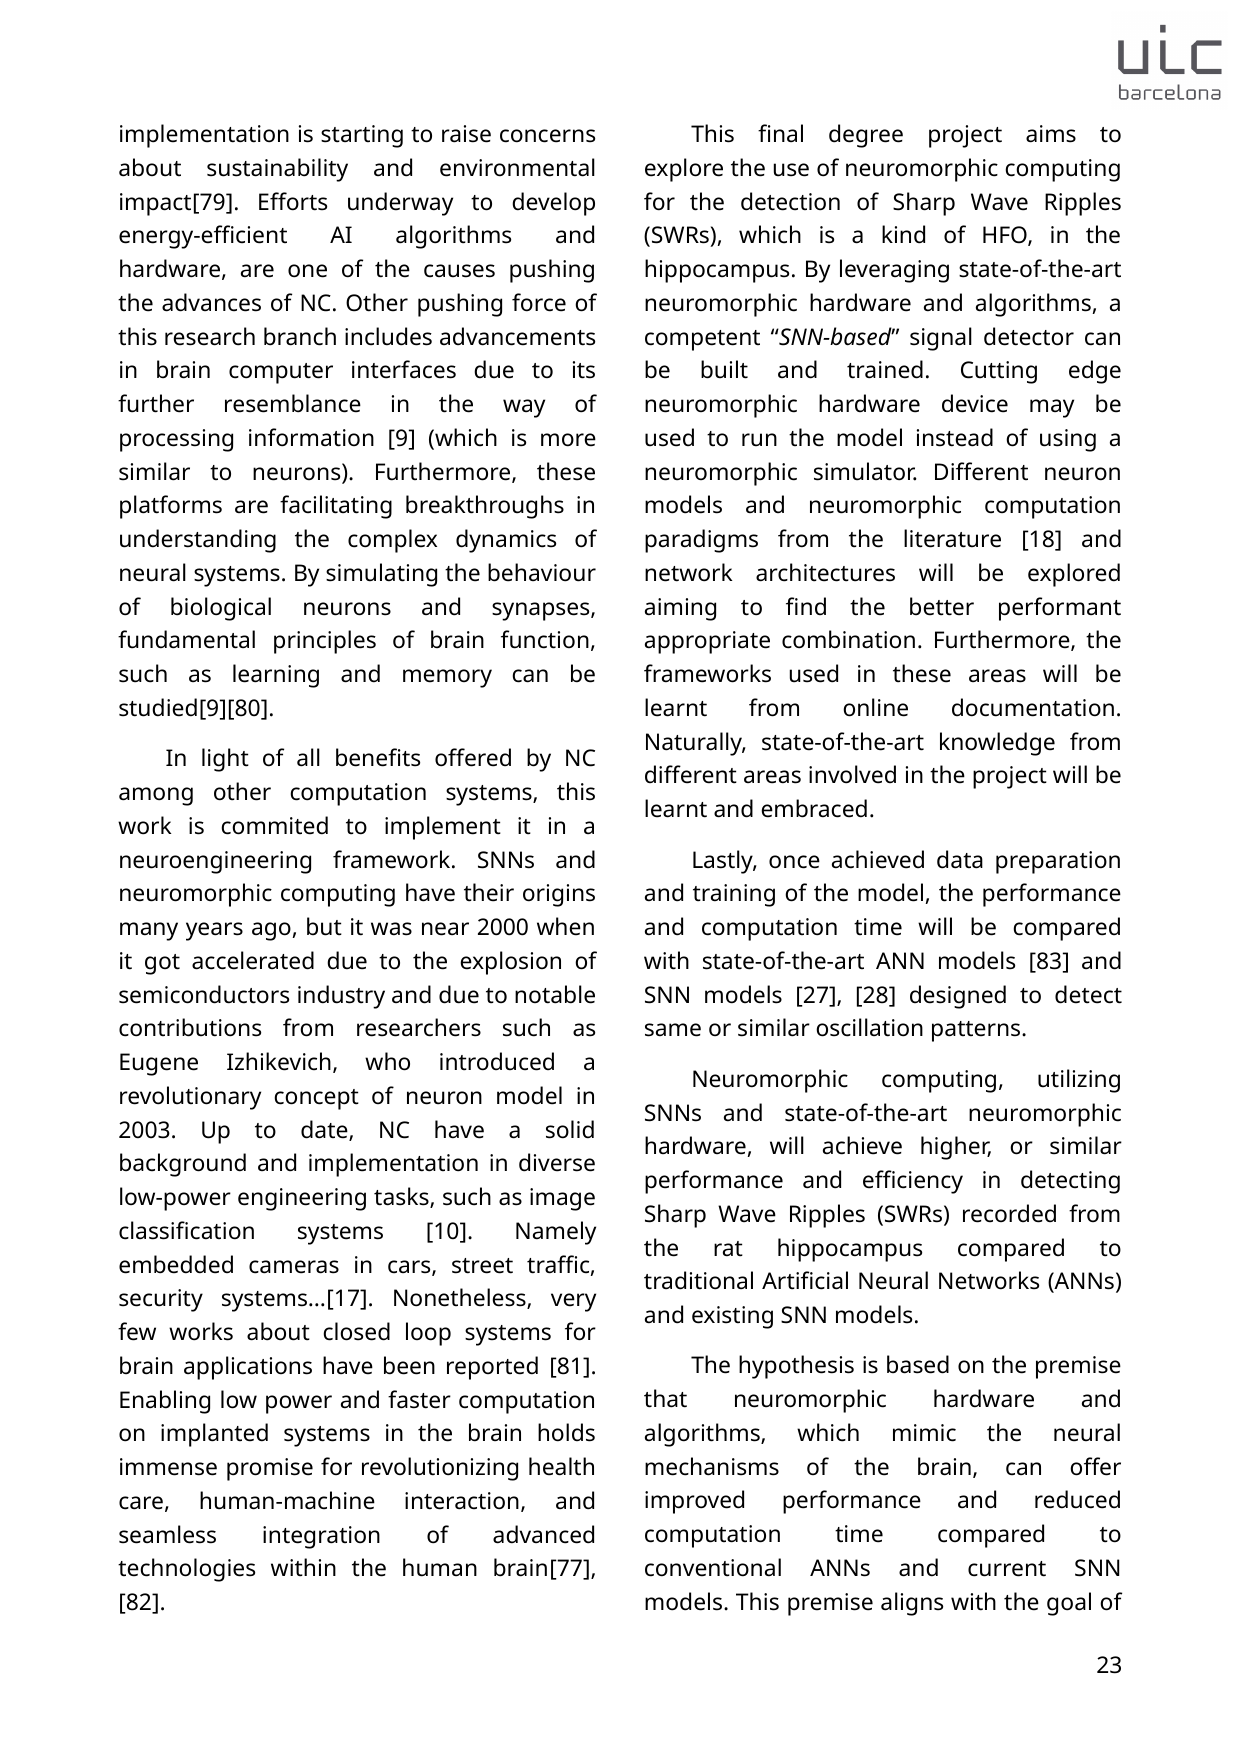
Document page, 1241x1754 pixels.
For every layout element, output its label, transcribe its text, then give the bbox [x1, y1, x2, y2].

text In light of all benefits offered by NC among other computation systems, this work is commited to implement it in a neuroengineering framework. SNNs and neuromorphic computing have their origins many years ago, but it was near 2000 when it got accelerated due to the explosion of semiconductors industry and due to notable contributions from researchers such as Eugene Izhikevich, who introduced a revolutionary concept of neuron model in 2003. Up to date, NC have a solid background and implementation in diverse low-power engineering tasks, such as image classification systems . Namely embedded cameras in cars, street traffic, security systems…. Nonetheless, very few works about closed loop systems for brain applications have been reported . Enabling low power and faster computation on implanted systems in the brain holds immense promise for revolutionizing health care, human-machine interaction, and seamless integration of advanced technologies within the human brain. [118, 742, 596, 1617]
text Lastly, once achieved data preparation and training of the model, the performance and computation time will be compared with state-of-the-art ANN models and SNN models designed to detect same or similar oscillation patterns. [644, 843, 1122, 1043]
text Neuromorphic computing, utilizing SNNs and state-of-the-art neuromorphic hardware, will achieve higher, or similar performance and efficiency in detecting Sharp Wave Ripples (SWRs) recorded from the rat hippocampus compared to traditional Artificial Neural Networks (ANNs) and existing SNN models. [644, 1063, 1122, 1330]
text This final degree project aims to explore the use of neuromorphic computing for the detection of Sharp Wave Ripples (SWRs), which is a kind of HFO, in the hippocampus. By leveraging state-of-the-art neuromorphic hardware and algorithms, a competent “SNN-based” signal detector can be built and trained. Cutting edge neuromorphic hardware device may be used to run the model instead of using a neuromorphic simulator. Different neuron models and neuromorphic computation paradigms from the literature and network architectures will be explored aiming to find the better performant appropriate combination. Furthermore, the frameworks used in these areas will be learnt from online documentation. Naturally, state-of-the-art knowledge from different areas involved in the project will be learnt and embraced. [644, 118, 1122, 824]
picture [1110, 11, 1229, 110]
